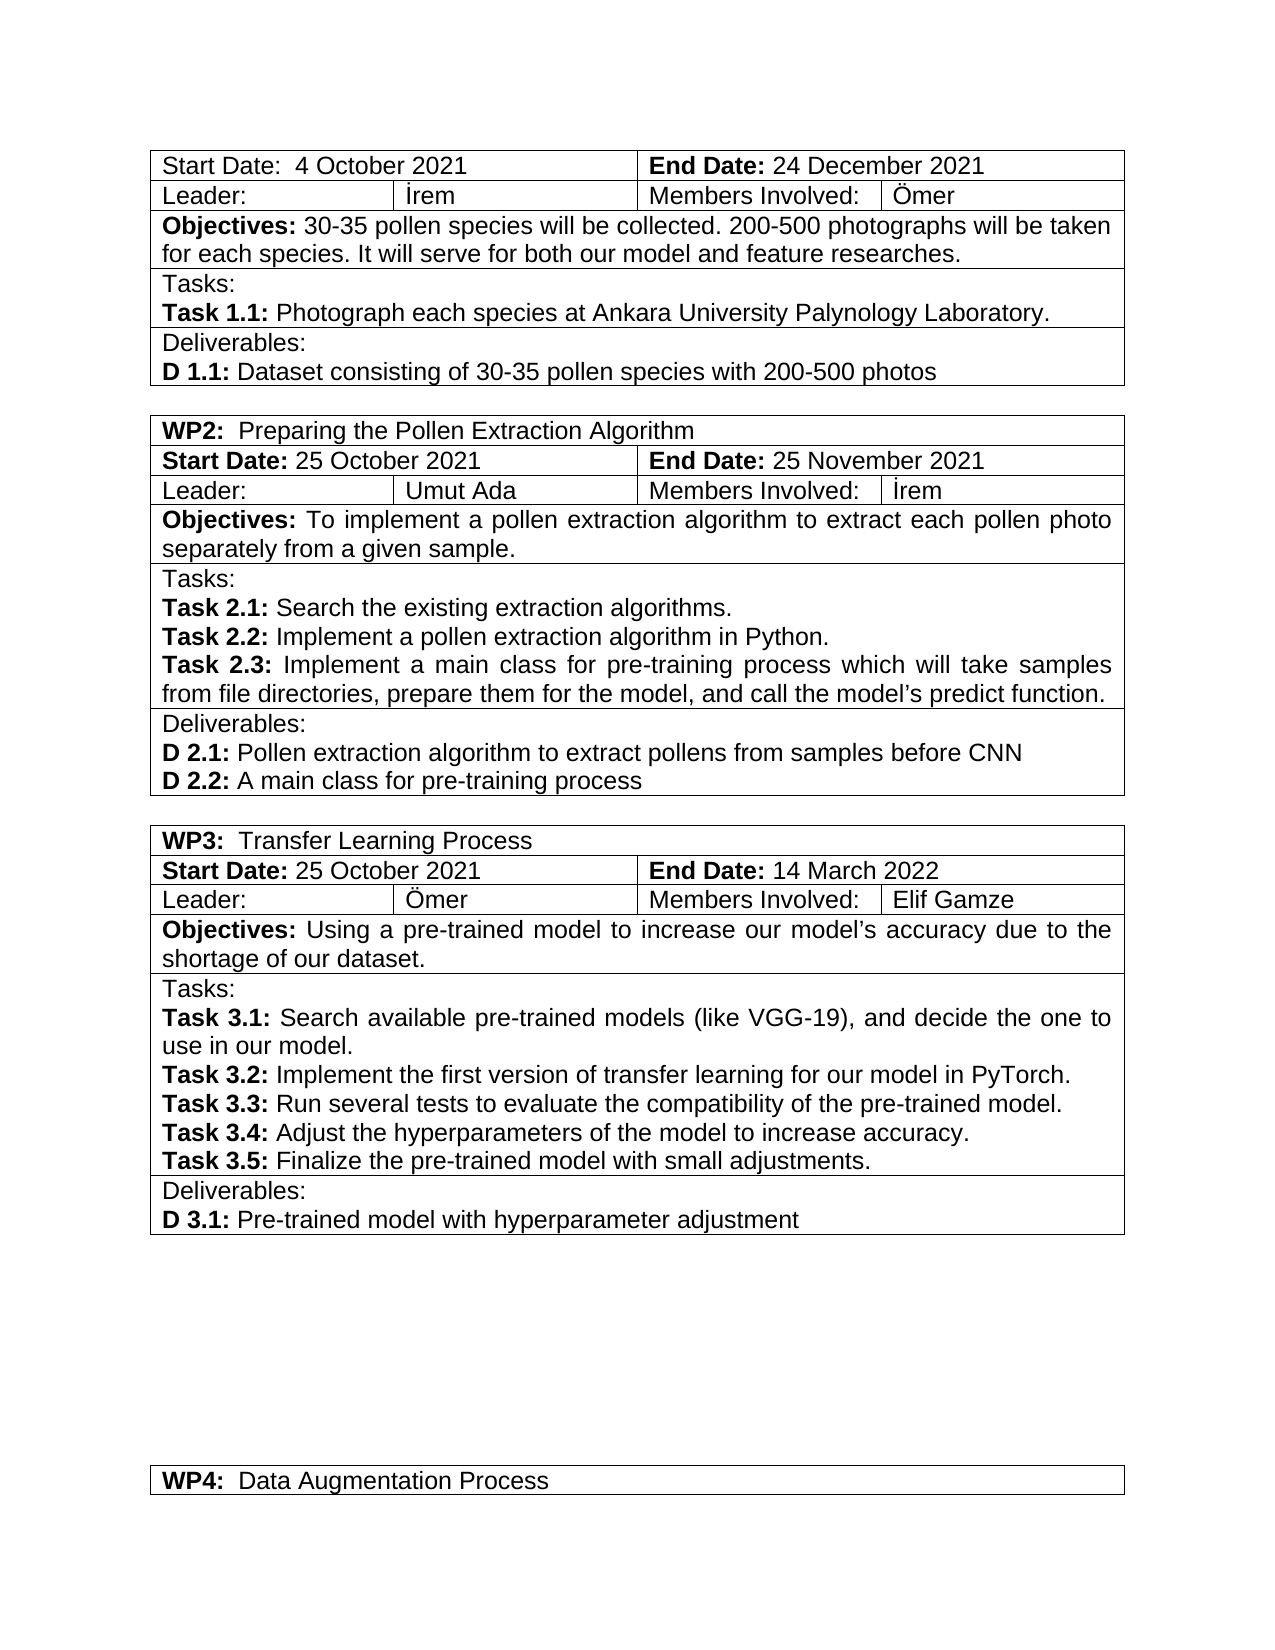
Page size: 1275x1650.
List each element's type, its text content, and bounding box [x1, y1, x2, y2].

table_cell Tasks: Task 2.1: Search the existing extraction algorithms. Task 2.2: Implement a pollen extraction algorithm in Python. Task 2.3: Implement a main class for pre-training process which will take samples from file directories, prepare them for the model, and call the model’s predict function. [151, 564, 1124, 708]
table_cell Leader: [151, 885, 393, 914]
table_cell Members Involved: [638, 885, 881, 914]
table_cell End Date: 24 December 2021 [638, 151, 1124, 180]
table_cell End Date: 14 March 2022 [638, 856, 1124, 884]
table_cell Leader: [151, 476, 393, 504]
table_cell Objectives: To implement a pollen extraction algorithm to extract each pollen photo separately from a given sample. [151, 505, 1124, 563]
table_header WP4: Data Augmentation Process [151, 1466, 1124, 1494]
table_cell Objectives: Using a pre-trained model to increase our model’s accuracy due to the shortage of our dataset. [151, 915, 1124, 973]
table_cell Leader: [151, 181, 393, 209]
table_cell İrem [394, 181, 637, 209]
table_cell Deliverables: D 3.1: Pre-trained model with hyperparameter adjustment [151, 1176, 1124, 1233]
table_cell Elif Gamze [882, 885, 1124, 914]
table_cell Start Date: 4 October 2021 [151, 151, 637, 180]
table_cell Deliverables: D 1.1: Dataset consisting of 30-35 pollen species with 200-500 photos [151, 328, 1124, 385]
table_cell Start Date: 25 October 2021 [151, 446, 637, 474]
table_header WP3: Transfer Learning Process [151, 826, 1124, 854]
table_cell Start Date: 25 October 2021 [151, 856, 637, 884]
table_cell Tasks: Task 1.1: Photograph each species at Ankara University Palynology Laboratory. [151, 269, 1124, 327]
table_cell Umut Ada [394, 476, 637, 504]
table_cell End Date: 25 November 2021 [638, 446, 1124, 474]
table_cell Members Involved: [638, 181, 881, 209]
table_cell Objectives: 30-35 pollen species will be collected. 200-500 photographs will be taken for each species. It will serve for both our model and feature researches. [151, 211, 1124, 268]
table_cell Deliverables: D 2.1: Pollen extraction algorithm to extract pollens from samples before CNN D 2.2: A main class for pre-training process [151, 709, 1124, 795]
table_cell Tasks: Task 3.1: Search available pre-trained models (like VGG-19), and decide the one to use in our model. Task 3.2: Implement the first version of transfer learning for our model in PyTorch. Task 3.3: Run several tests to evaluate the compatibility of the pre-trained model. Task 3.4: Adjust the hyperparameters of the model to increase accuracy. Task 3.5: Finalize the pre-trained model with small adjustments. [151, 974, 1124, 1175]
table_cell İrem [882, 476, 1124, 504]
table_cell Ömer [882, 181, 1124, 209]
table_header WP2: Preparing the Pollen Extraction Algorithm [151, 416, 1124, 445]
table_cell Members Involved: [638, 476, 881, 504]
table_cell Ömer [394, 885, 637, 914]
